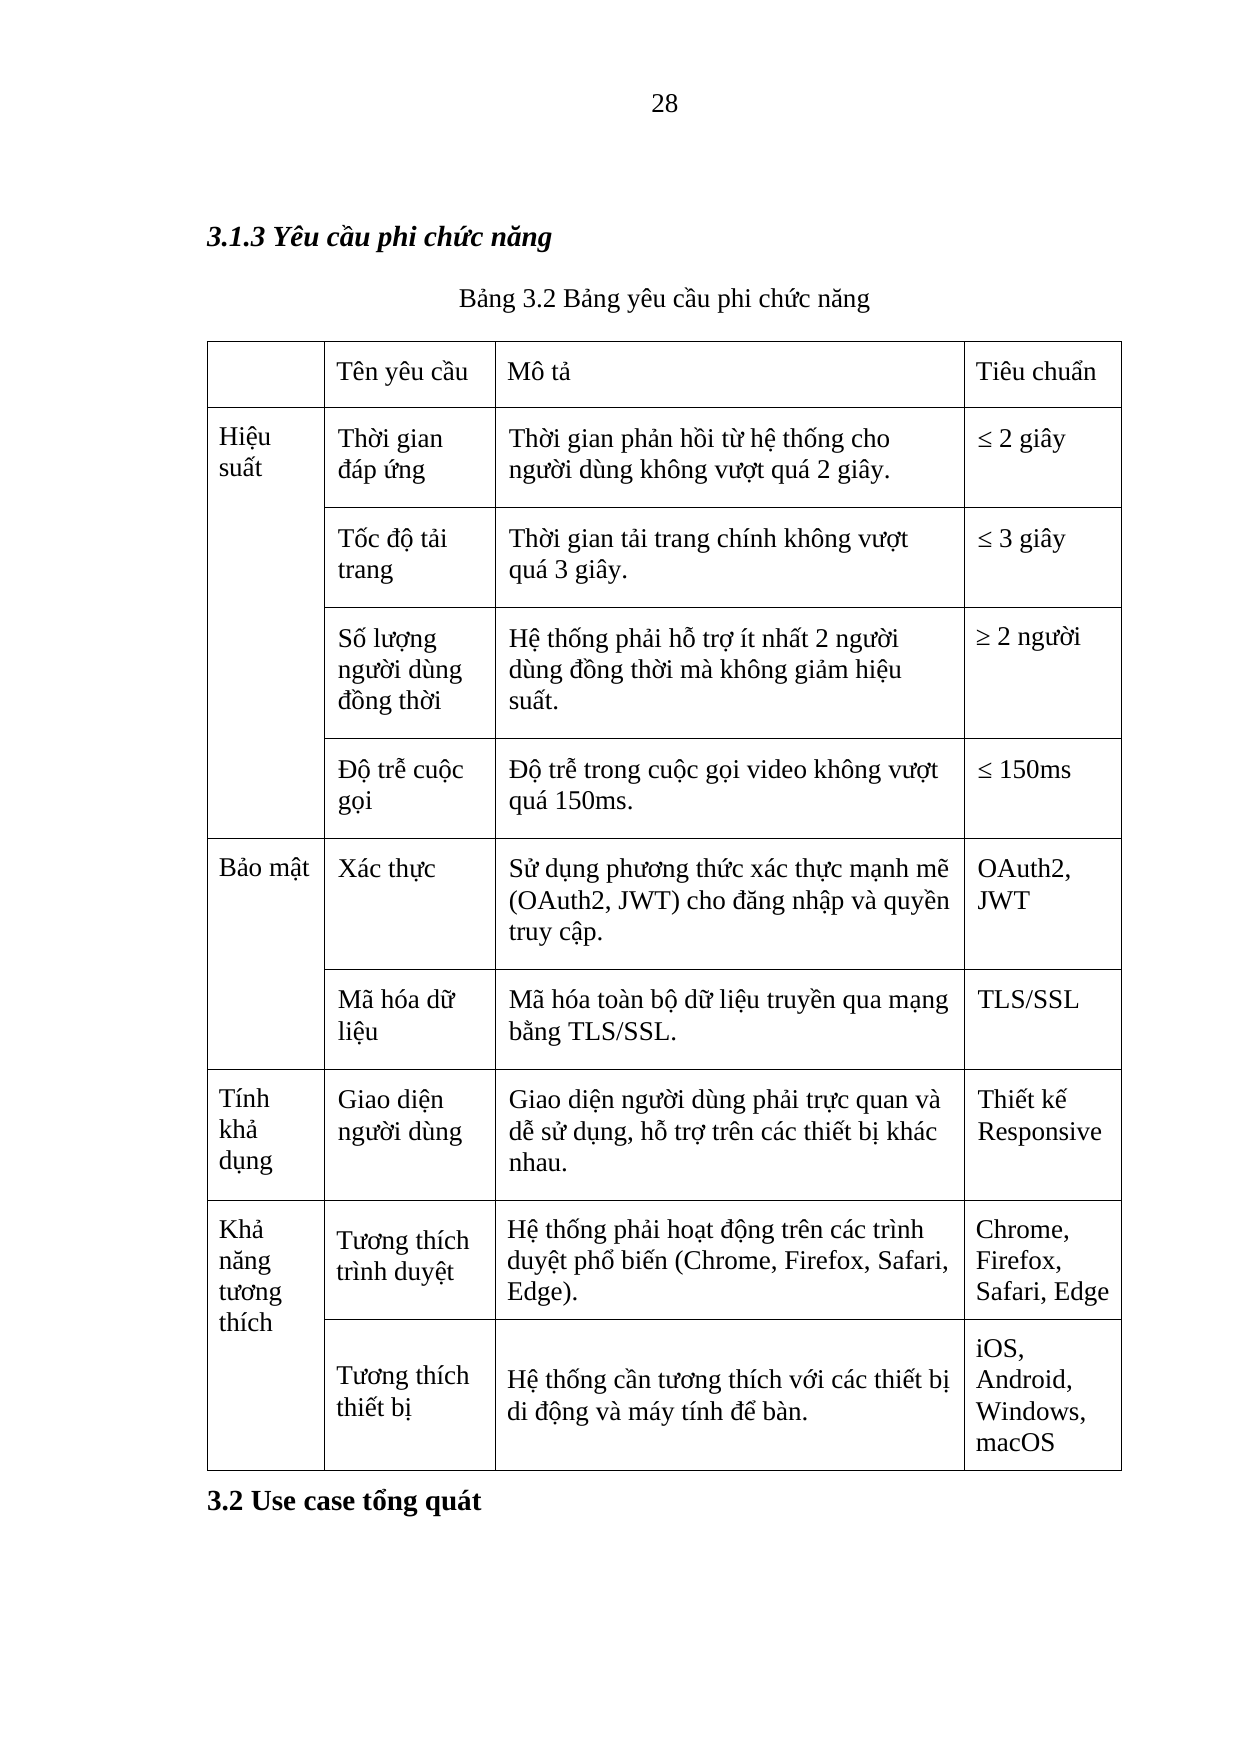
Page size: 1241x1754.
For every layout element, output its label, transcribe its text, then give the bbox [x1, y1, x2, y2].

table_cell [965, 508, 1121, 607]
table_cell Tương thích trình duyệt [325, 1201, 495, 1319]
table_cell [965, 970, 1121, 1068]
table_cell Khả năng tương thích [208, 1201, 324, 1469]
text Bảng 3.2 Bảng yêu cầu phi chức năng [207, 282, 1122, 313]
table_cell [965, 408, 1121, 507]
table_cell [965, 839, 1121, 968]
table_header [208, 342, 324, 407]
table_cell Hệ thống cần tương thích với các thiết bị di động và máy tính để bàn. [496, 1320, 964, 1469]
table_cell [496, 508, 964, 607]
table_cell [496, 608, 964, 738]
table_cell [965, 739, 1121, 837]
table_cell Chrome, Firefox, Safari, Edge [965, 1201, 1121, 1319]
table_cell Tính khả dụng [208, 1070, 324, 1199]
table_cell Hệ thống phải hoạt động trên các trình duyệt phổ biến (Chrome, Firefox, Safari, Edge). [496, 1201, 964, 1319]
table_cell Tương thích thiết bị [325, 1320, 495, 1469]
table_cell [965, 1070, 1121, 1199]
table_cell [325, 408, 495, 507]
subtitle Yêu cầu phi chức năng [207, 219, 1122, 253]
table_cell [325, 508, 495, 607]
table_cell [325, 739, 495, 837]
table_cell [325, 839, 495, 968]
subtitle Use case tổng quát [207, 1483, 1122, 1517]
table_cell [496, 1070, 964, 1199]
table_cell [496, 970, 964, 1068]
table_cell [325, 1070, 495, 1199]
table_cell [325, 970, 495, 1068]
table_cell [325, 608, 495, 738]
table_cell Bảo mật [208, 839, 324, 1068]
table_cell [496, 739, 964, 837]
table_header Mô tả [496, 342, 964, 407]
table_cell Hiệu suất [208, 408, 324, 837]
table_cell [496, 408, 964, 507]
table_header Tên yêu cầu [325, 342, 495, 407]
table_cell iOS, Android, Windows, macOS [965, 1320, 1121, 1469]
table_cell ≥ 2 người [965, 608, 1121, 738]
table_cell [496, 839, 964, 968]
table_header Tiêu chuẩn [965, 342, 1121, 407]
